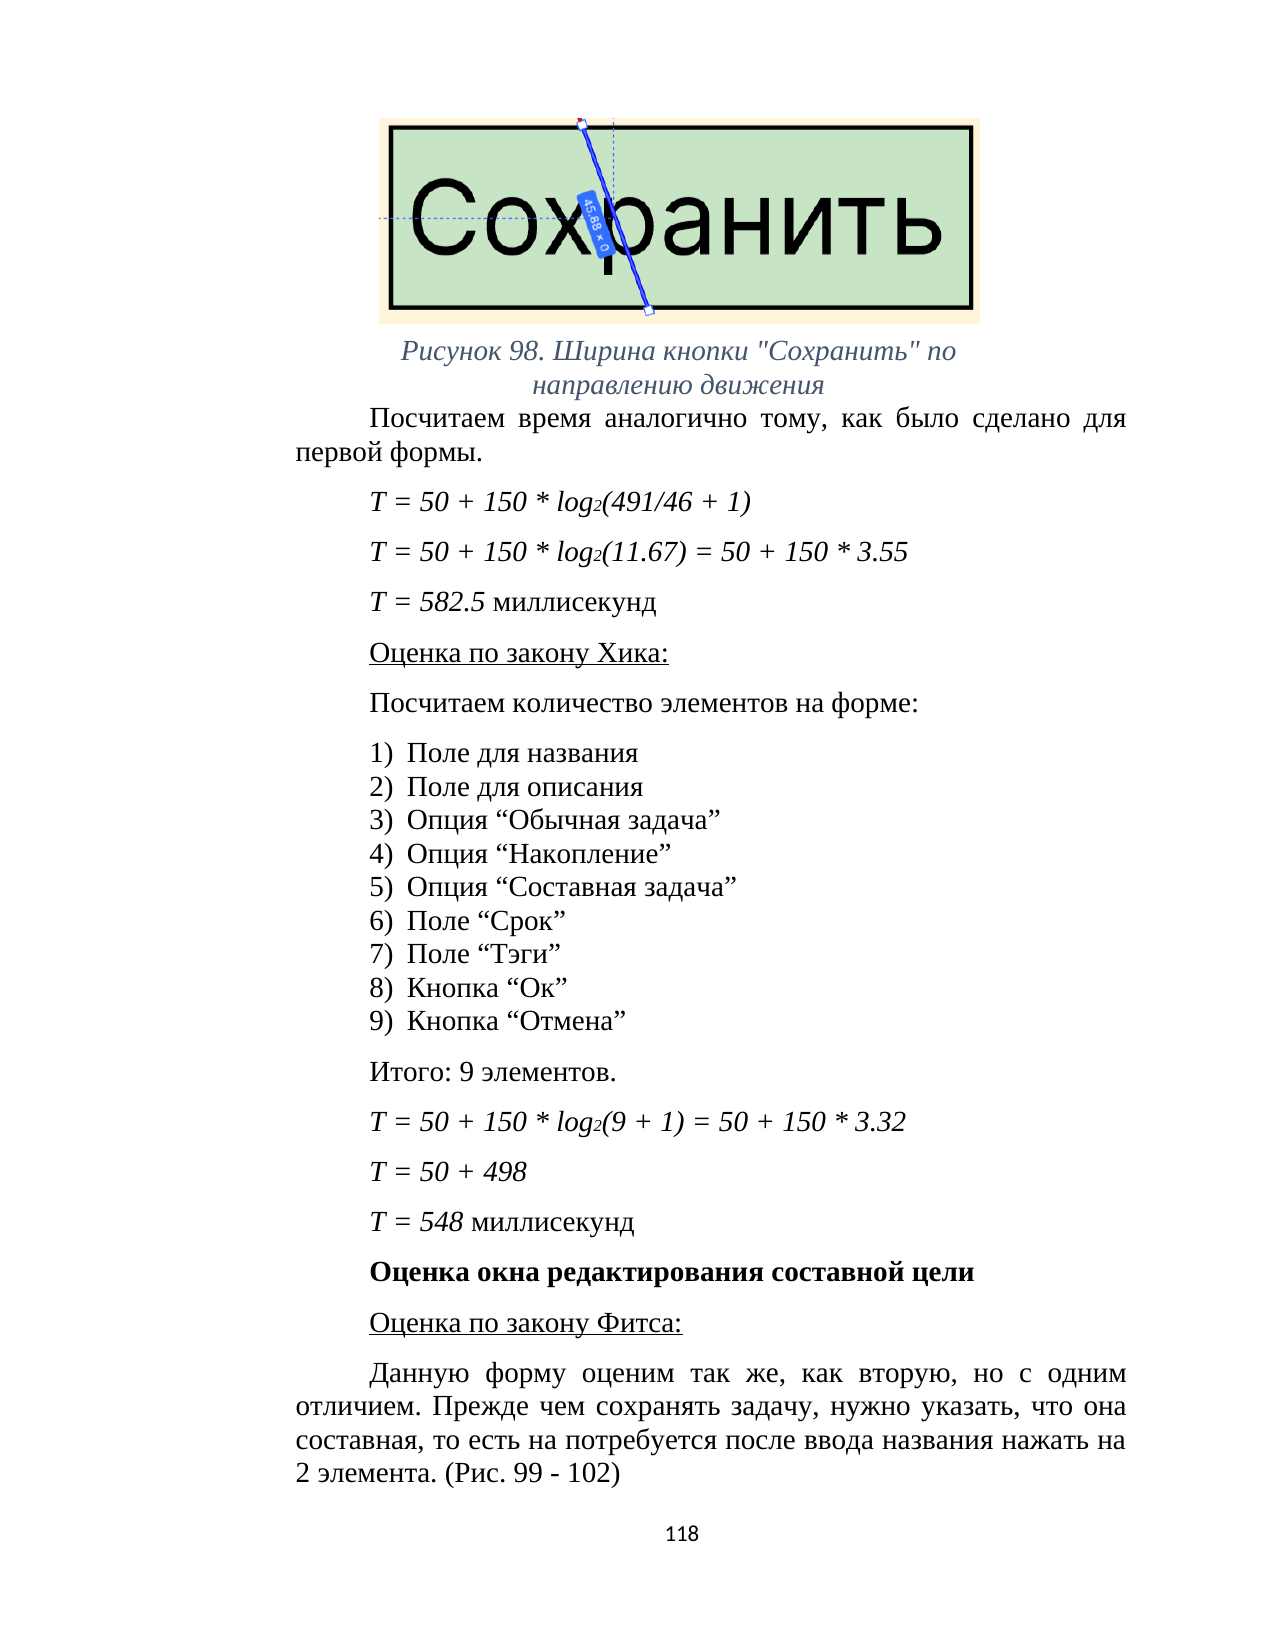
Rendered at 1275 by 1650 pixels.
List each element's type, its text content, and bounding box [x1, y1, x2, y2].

text T = 582.5 миллисекунд [295, 584, 1127, 618]
list Поле “Срок” [369, 903, 1127, 936]
list Кнопка “Отмена” [369, 1003, 1127, 1037]
list Опция “Обычная задача” [369, 802, 1127, 836]
list Поле “Тэги” [369, 936, 1127, 970]
text Оценка по закону Хика: [295, 635, 1127, 668]
list Поле для описания [369, 769, 1127, 802]
text Посчитаем количество элементов на форме: [295, 685, 1127, 718]
list Кнопка “Ок” [369, 970, 1127, 1003]
list Опция “Составная задача” [369, 869, 1127, 903]
text T = 548 миллисекунд [295, 1204, 1127, 1238]
text Оценка по закону Фитса: [295, 1305, 1127, 1338]
text T = 50 + 150 * log2(9 + 1) = 50 + 150 * 3.32 [295, 1104, 1127, 1137]
text Оценка окна редактирования составной цели [295, 1254, 1127, 1288]
list Опция “Накопление” [369, 836, 1127, 869]
text T = 50 + 498 [295, 1154, 1127, 1188]
list Поле для названия [369, 735, 1127, 769]
text T = 50 + 150 * log2(11.67) = 50 + 150 * 3.55 [295, 534, 1127, 568]
text Данную форму оценим так же, как вторую, но с одним отличием. Прежде чем сохранять задачу, нужно указать, что она составная, то есть на потребуется после ввода названия нажать на 2 элемента. (Рис. 99 - 102) [295, 1355, 1127, 1489]
picture [379, 118, 981, 324]
text Итого: 9 элементов. [295, 1054, 1127, 1087]
text T = 50 + 150 * log2(491/46 + 1) [295, 484, 1127, 518]
